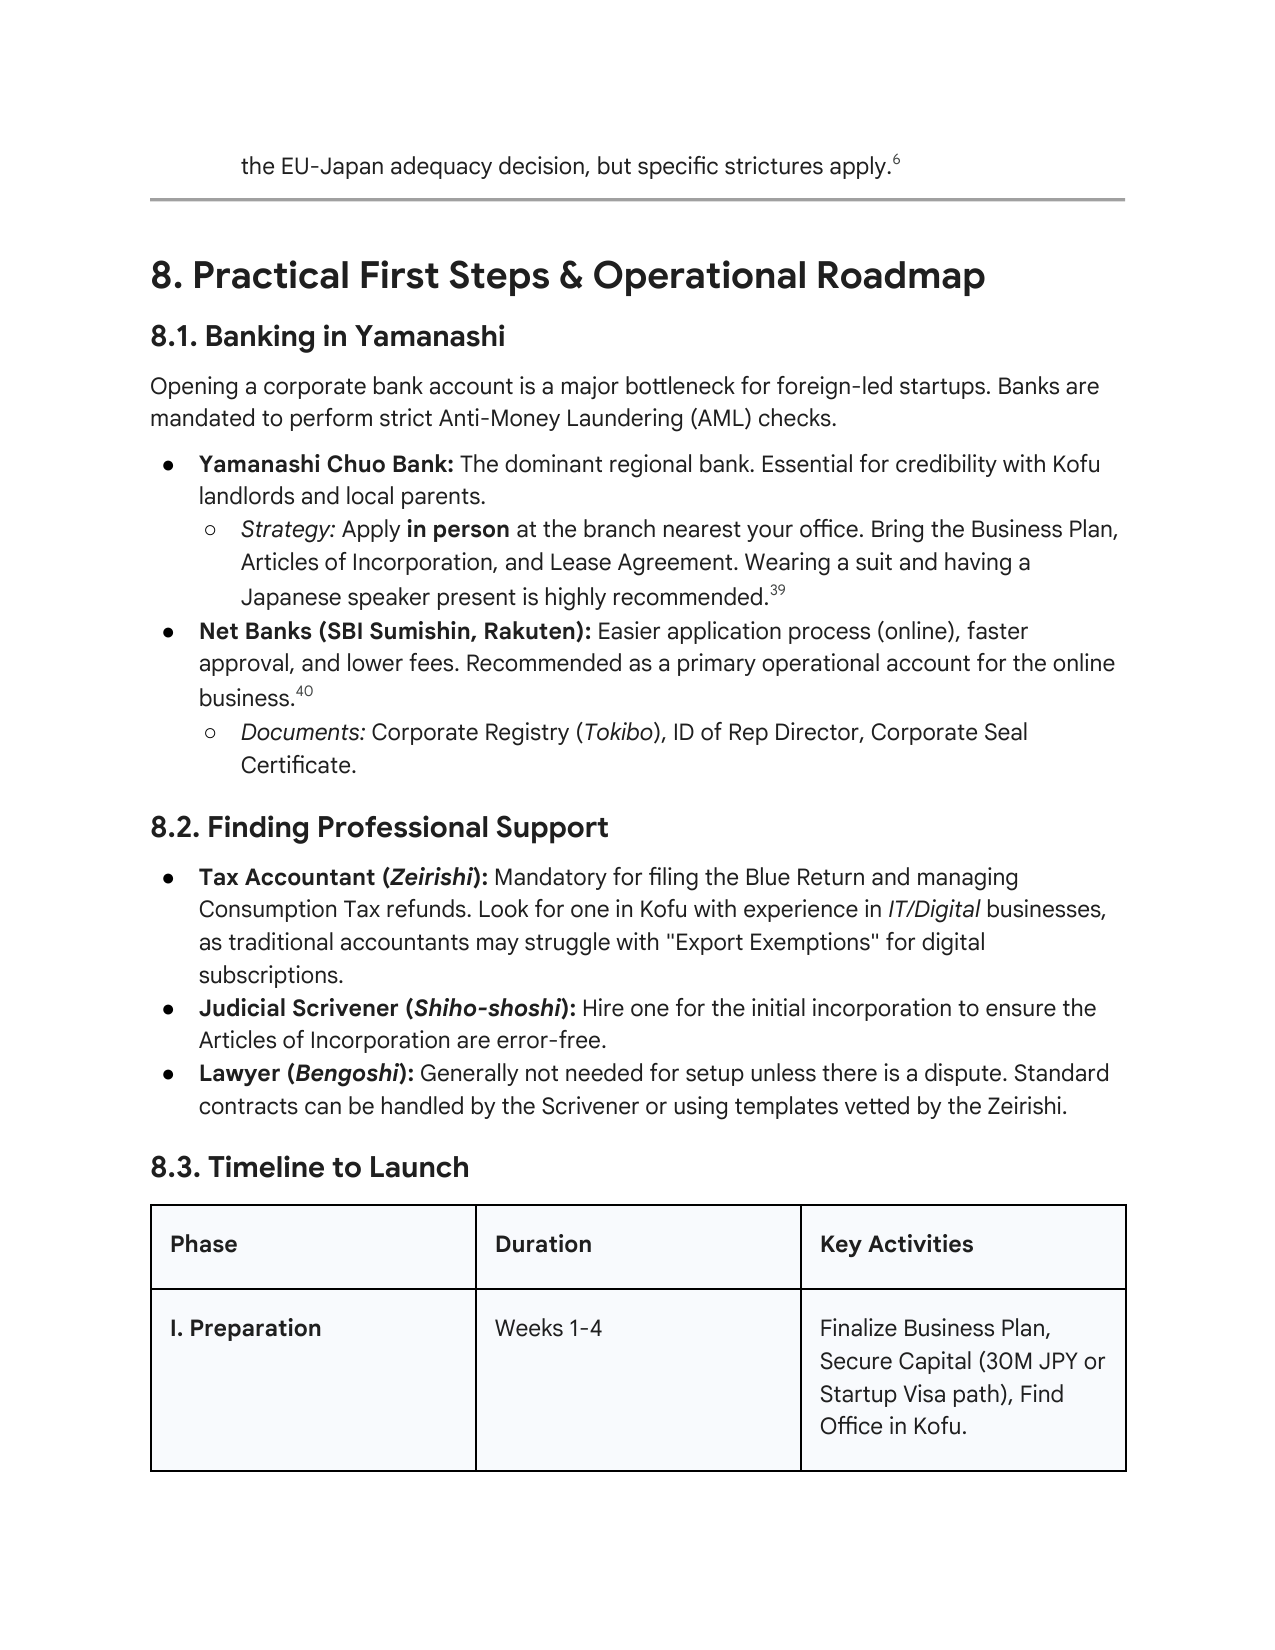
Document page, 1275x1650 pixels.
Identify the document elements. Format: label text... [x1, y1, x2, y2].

list Judicial Scrivener (Shiho-shoshi): Hire one for the initial incorporation to ensure the Articles of Incorporation are error-free. [161, 994, 1125, 1055]
table_header Phase [152, 1206, 475, 1288]
table_header Duration [477, 1206, 800, 1288]
list Strategy: Apply in person at the branch nearest your office. Bring the Business Plan, Articles of Incorporation, and Lease Agreement. Wearing a suit and having a Japanese speaker present is highly recommended.39 [203, 515, 1125, 612]
subtitle 8.2. Finding Professional Support [150, 809, 1125, 845]
text Opening a corporate bank account is a major bottleneck for foreign-led startups. Banks are mandated to perform strict Anti-Money Laundering (AML) checks. [150, 372, 1125, 433]
table_cell Finalize Business Plan, Secure Capital (30M JPY or Startup Visa path), Find Office in Kofu. [802, 1290, 1125, 1470]
table_cell I. Preparation [152, 1290, 475, 1470]
list Net Banks (SBI Sumishin, Rakuten): Easier application process (online), faster approval, and lower fees. Recommended as a primary operational account for the online business.40 [161, 617, 1125, 714]
subtitle 8.1. Banking in Yamanashi [150, 318, 1125, 354]
list Lawyer (Bengoshi): Generally not needed for setup unless there is a dispute. Standard contracts can be handled by the Scrivener or using templates vetted by the Zeirishi. [161, 1059, 1125, 1121]
list Tax Accountant (Zeirishi): Mandatory for filing the Blue Return and managing Consumption Tax refunds. Look for one in Kofu with experience in IT/Digital businesses, as traditional accountants may struggle with "Export Exemptions" for digital subscriptions. [161, 863, 1125, 990]
table_header Key Activities [802, 1206, 1125, 1288]
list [203, 150, 1125, 181]
table_cell Weeks 1-4 [477, 1290, 800, 1470]
subtitle 8.3. Timeline to Launch [150, 1150, 1125, 1186]
list Documents: Corporate Registry (Tokibo), ID of Rep Director, Corporate Seal Certificate. [203, 718, 1125, 780]
subtitle 8. Practical First Steps & Operational Roadmap [150, 202, 1125, 299]
list Yamanashi Chuo Bank: The dominant regional bank. Essential for credibility with Kofu landlords and local parents. [161, 450, 1125, 511]
